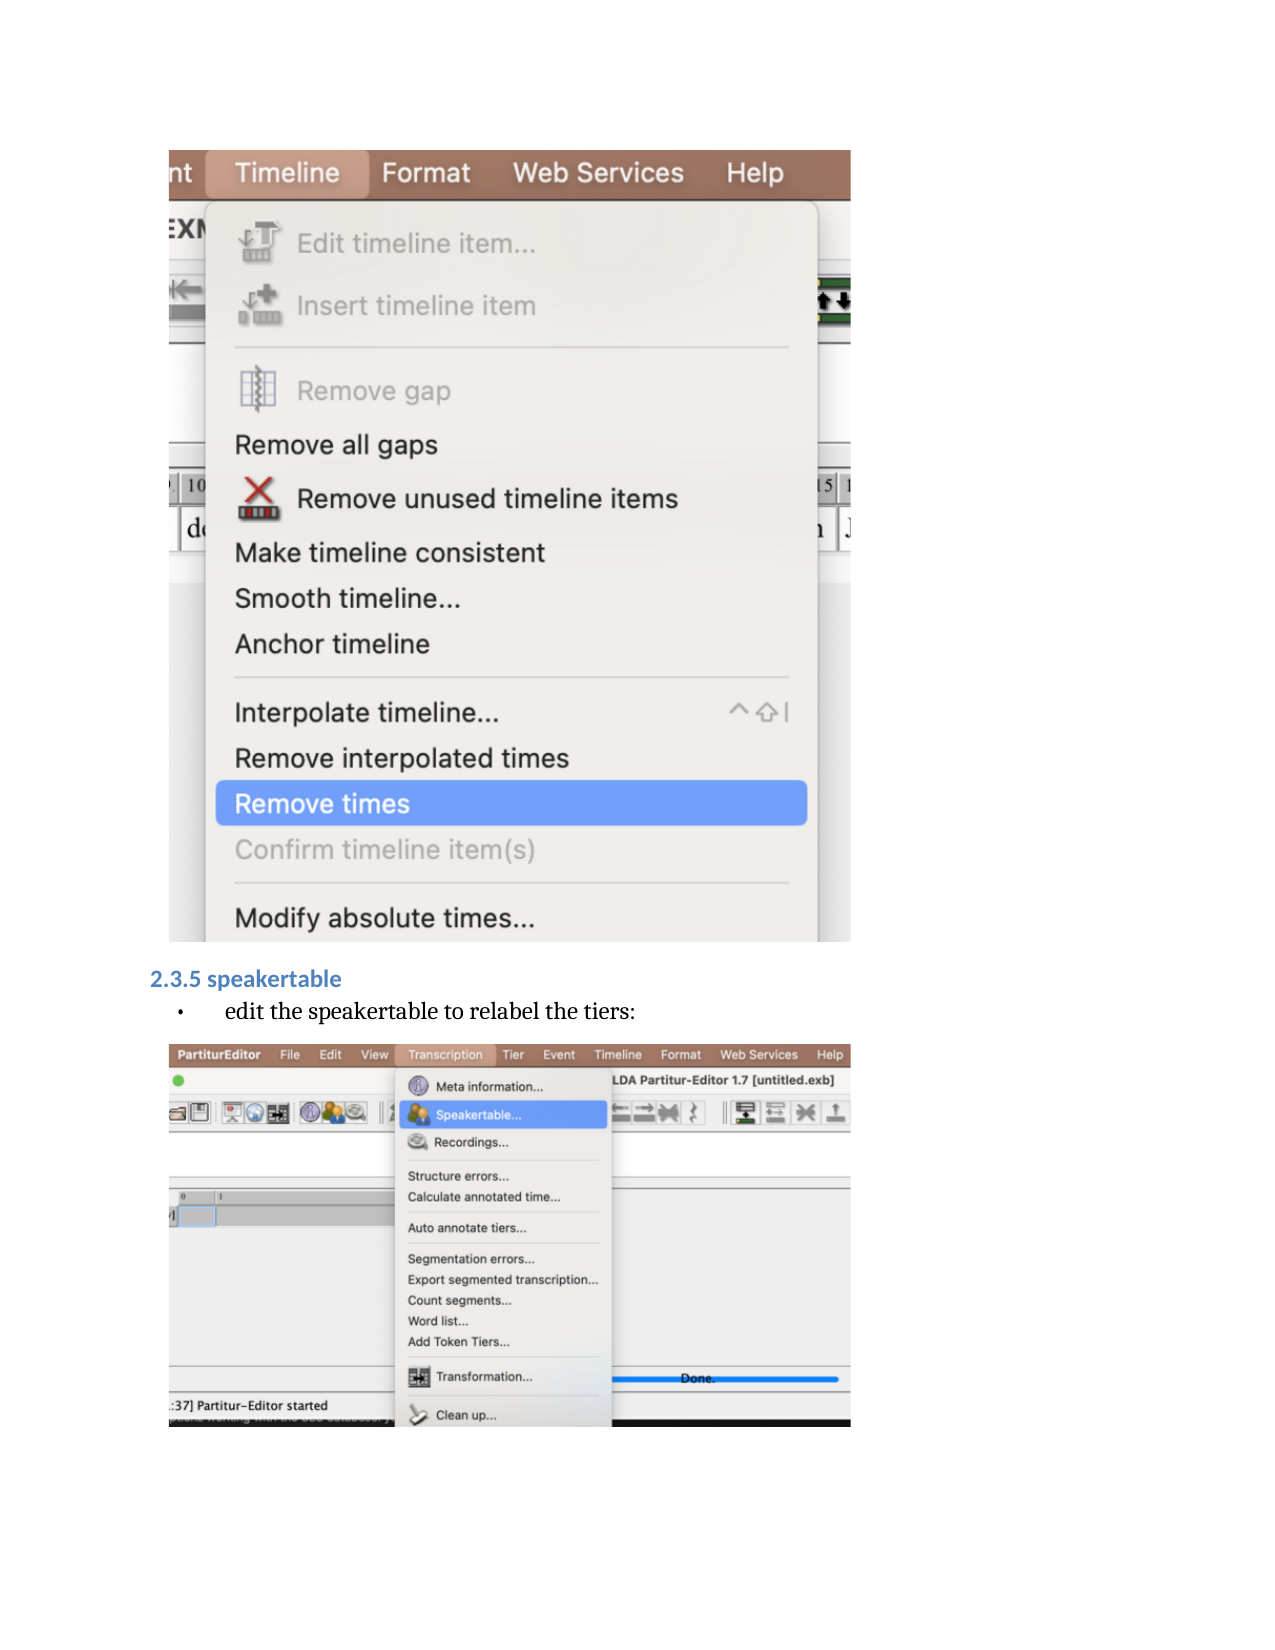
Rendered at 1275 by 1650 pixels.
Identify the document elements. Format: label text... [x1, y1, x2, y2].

picture [168, 1044, 851, 1427]
picture [168, 150, 851, 942]
subtitle 2.3.5 speakertable [150, 963, 1125, 993]
list edit the speakertable to relabel the tiers: [175, 997, 1125, 1026]
